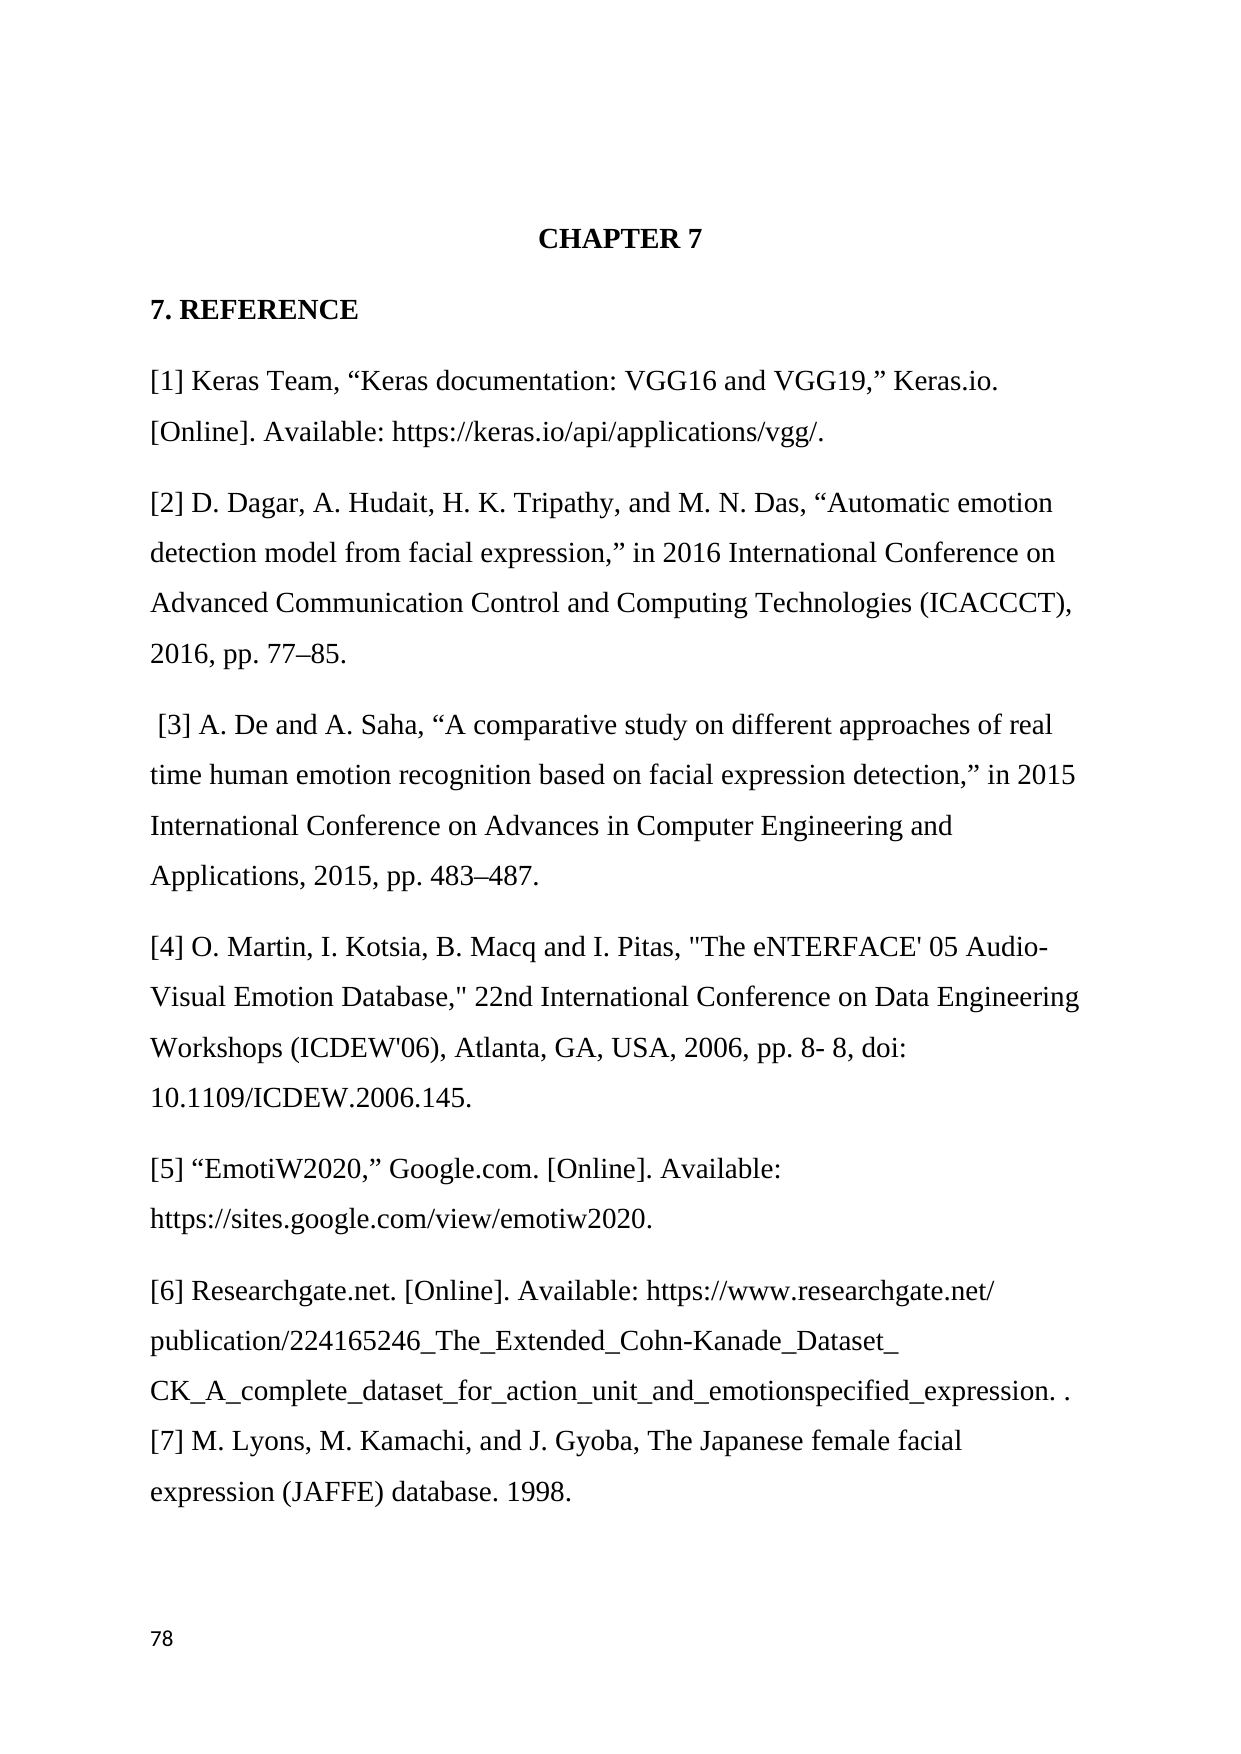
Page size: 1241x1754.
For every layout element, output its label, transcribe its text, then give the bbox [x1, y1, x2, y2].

text [1] Keras Team, “Keras documentation: VGG16 and VGG19,” Keras.io. [Online]. Available: https://keras.io/api/applications/vgg/. [150, 363, 1090, 447]
text [4] O. Martin, I. Kotsia, B. Macq and I. Pitas, "The eNTERFACE' 05 Audio- Visual Emotion Database," 22nd International Conference on Data Engineering Workshops (ICDEW'06), Atlanta, GA, USA, 2006, pp. 8- 8, doi: 10.1109/ICDEW.2006.145. [150, 929, 1090, 1113]
text 7. REFERENCE [150, 292, 1090, 326]
text [2] D. Dagar, A. Hudait, H. K. Tripathy, and M. N. Das, “Automatic emotion detection model from facial expression,” in 2016 International Conference on Advanced Communication Control and Computing Technologies (ICACCCT), 2016, pp. 77–85. [150, 485, 1090, 669]
text [5] “EmotiW2020,” Google.com. [Online]. Available: https://sites.google.com/view/emotiw2020. [150, 1151, 1090, 1235]
text [3] A. De and A. Saha, “A comparative study on different approaches of real time human emotion recognition based on facial expression detection,” in 2015 International Conference on Advances in Computer Engineering and Applications, 2015, pp. 483–487. [150, 707, 1090, 891]
text [6] Researchgate.net. [Online]. Available: https://www.researchgate.net/ publication/224165246_The_Extended_Cohn-Kanade_Dataset_ CK_A_complete_dataset_for_action_unit_and_emotionspecified_expression. . [7] M. Lyons, M. Kamachi, and J. Gyoba, The Japanese female facial expression (JAFFE) database. 1998. [150, 1273, 1090, 1507]
text CHAPTER 7 [150, 221, 1090, 255]
